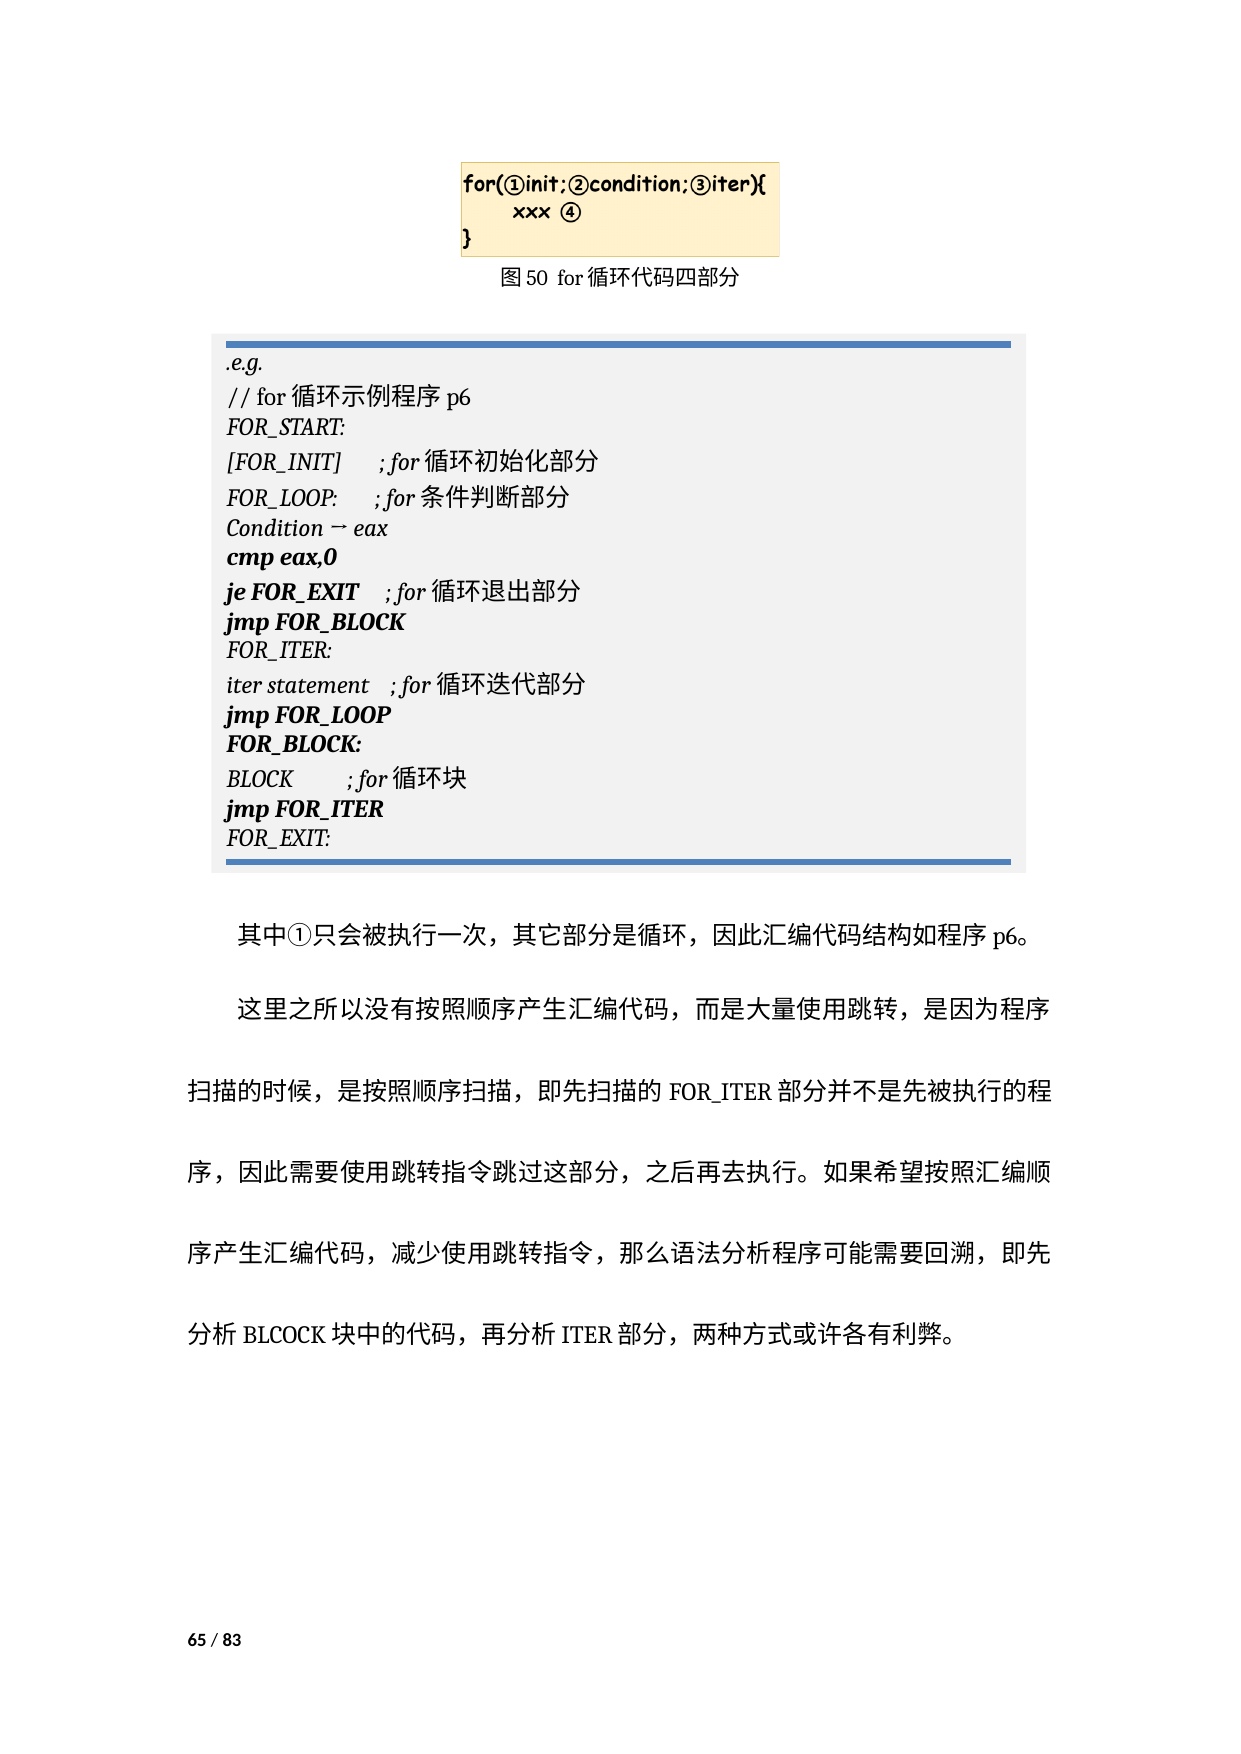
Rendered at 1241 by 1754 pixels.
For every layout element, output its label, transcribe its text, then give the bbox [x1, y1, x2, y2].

text 其中①只会被执行一次，其它部分是循环，因此汇编代码结构如程序p6。 [187, 292, 1053, 966]
text 图50 for循环代码四部分 [187, 259, 1053, 292]
text 这里之所以没有按照顺序产生汇编代码，而是大量使用跳转，是因为程序扫描的时候，是按照顺序扫描，即先扫描的FOR_ITER部分并不是先被执行的程序，因此需要使用跳转指令跳过这部分，之后再去执行。如果希望按照汇编顺序产生汇编代码，减少使用跳转指令，那么语法分析程序可能需要回溯，即先分析BLCOCK块中的代码，再分析ITER部分，两种方式或许各有利弊。 [187, 975, 1053, 1365]
picture [460, 162, 780, 257]
